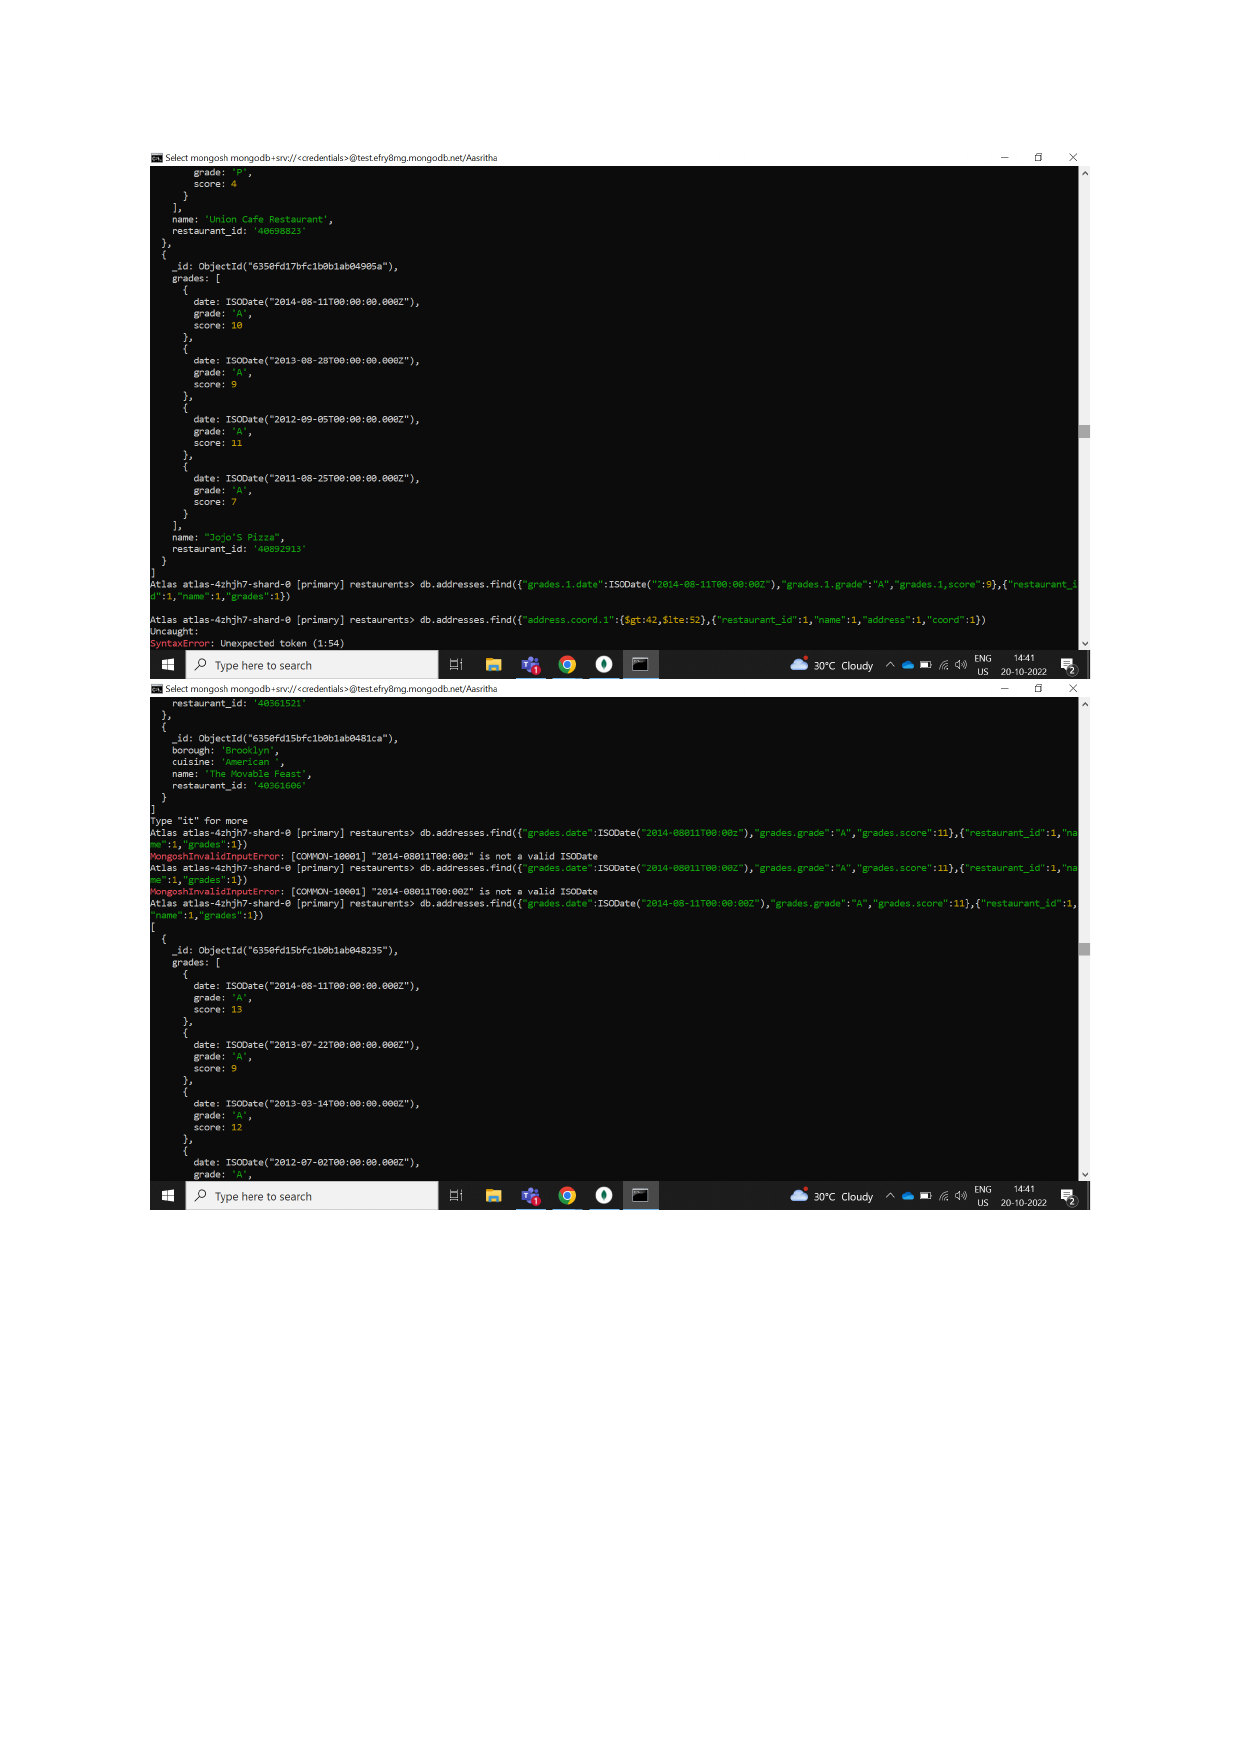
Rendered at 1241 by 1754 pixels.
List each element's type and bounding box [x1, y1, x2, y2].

picture [150, 681, 1091, 1210]
picture [150, 150, 1091, 679]
